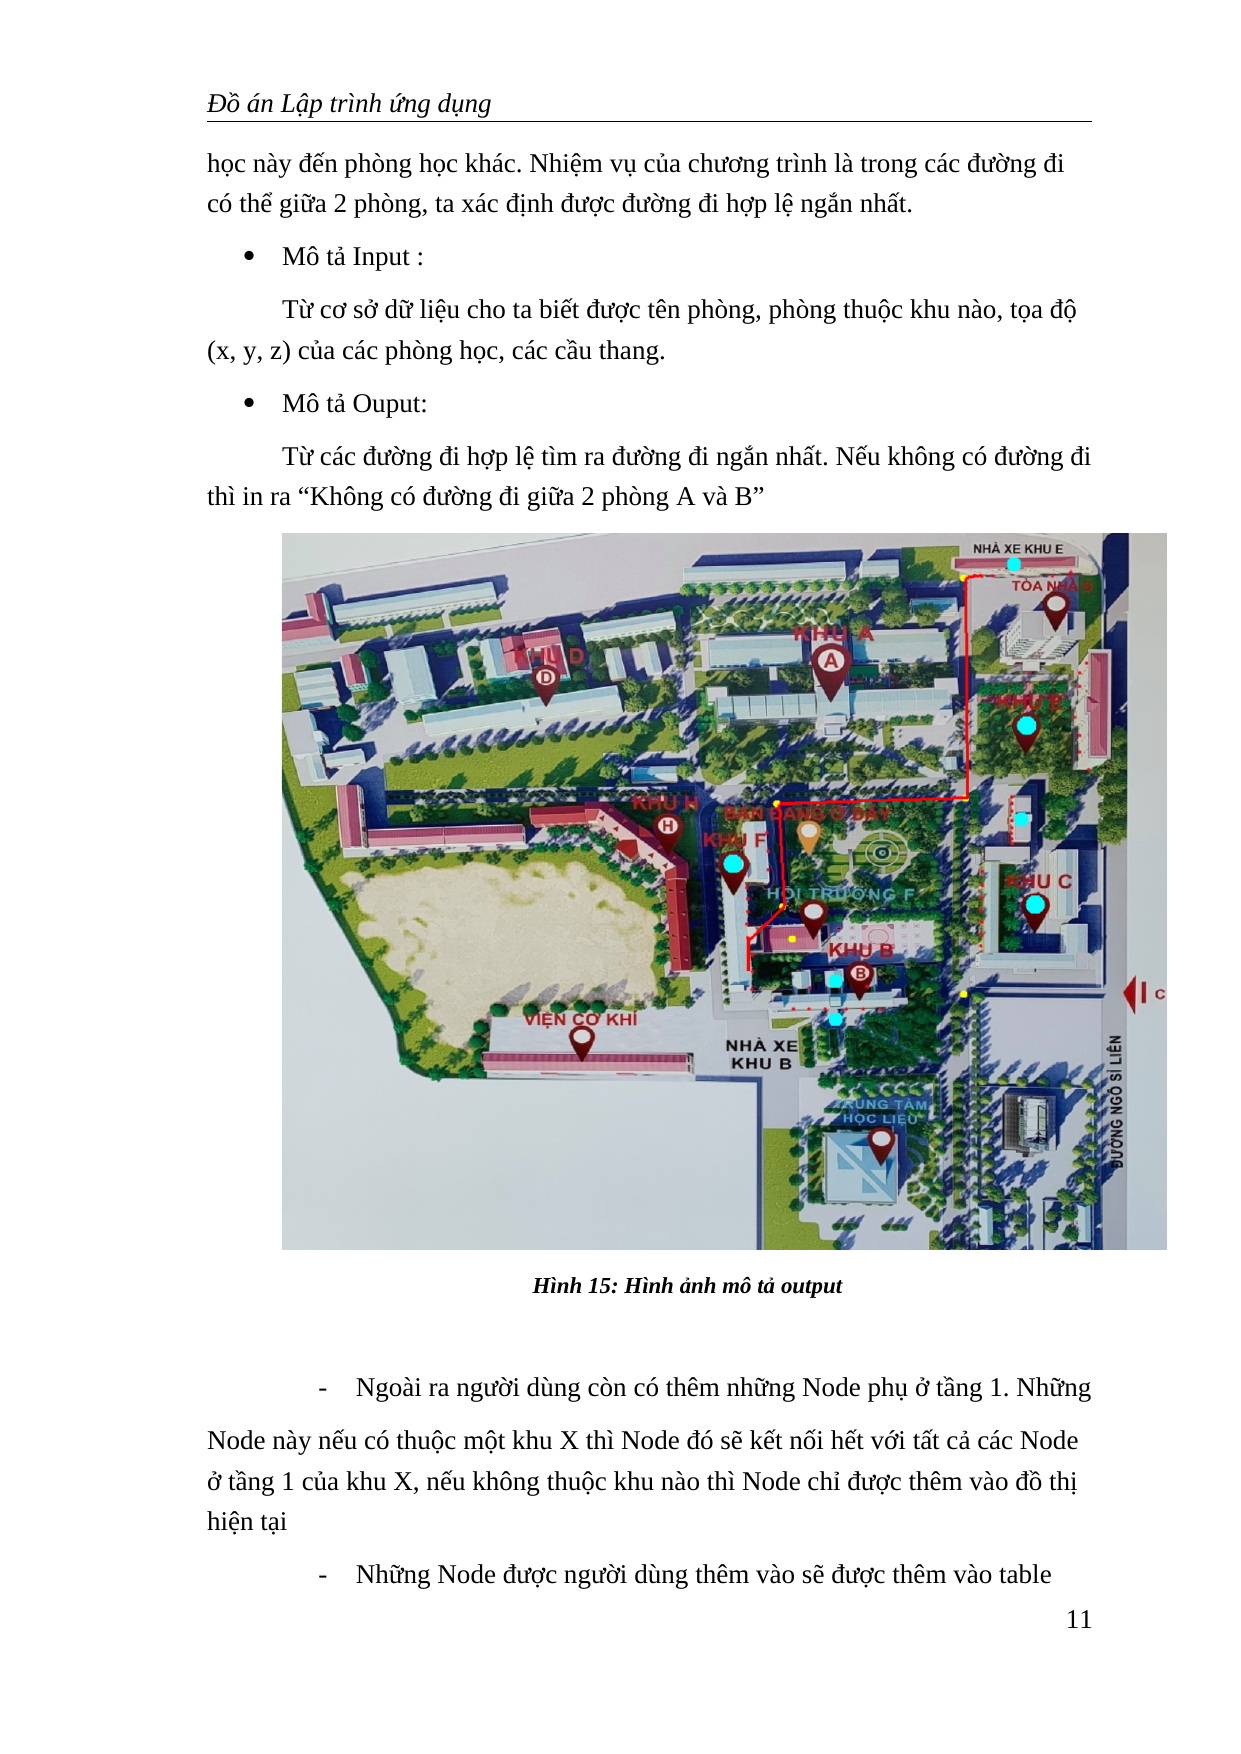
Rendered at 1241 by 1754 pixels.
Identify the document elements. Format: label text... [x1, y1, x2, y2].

text Hình 15: Hình ảnh mô tả output [207, 1272, 1092, 1298]
list Ngoài ra người dùng còn có thêm những Node phụ ở tầng 1. Những [318, 1371, 1092, 1402]
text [207, 147, 1092, 218]
picture [281, 533, 1168, 1250]
text Từ các đường đi hợp lệ tìm ra đường đi ngắn nhất. Nếu không có đường đi thì in ra “Không có đường đi giữa 2 phòng A và B” [207, 440, 1092, 511]
list Những Node được người dùng thêm vào sẽ được thêm vào table [318, 1558, 1092, 1589]
list Mô tả Input : [244, 240, 1092, 272]
text Node này nếu có thuộc một khu X thì Node đó sẽ kết nối hết với tất cả các Node ở tầng 1 của khu X, nếu không thuộc khu nào thì Node chỉ được thêm vào đồ thị hiện tại [207, 1424, 1092, 1536]
text Từ cơ sở dữ liệu cho ta biết được tên phòng, phòng thuộc khu nào, tọa độ (x, y, z) của các phòng học, các cầu thang. [207, 293, 1092, 365]
list Mô tả Ouput: [244, 387, 1092, 418]
